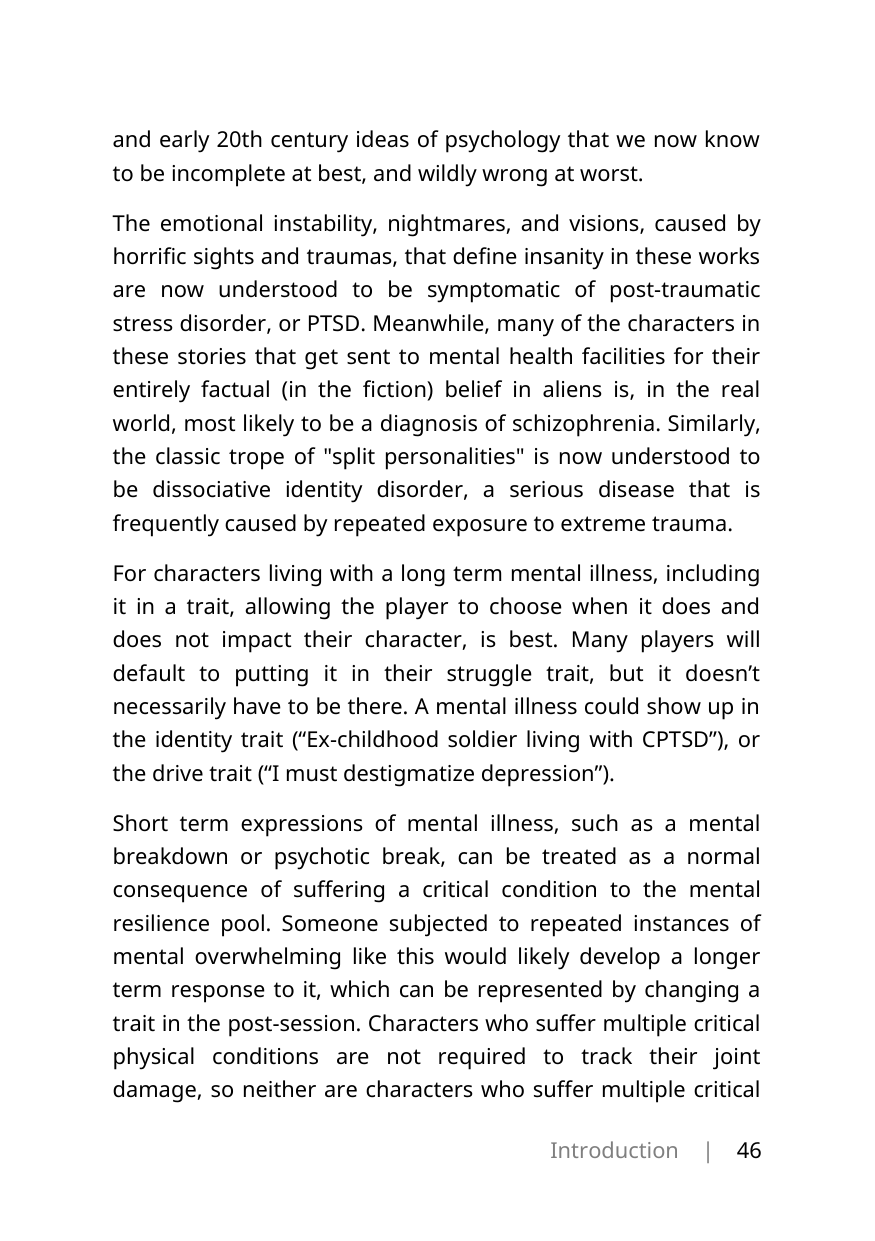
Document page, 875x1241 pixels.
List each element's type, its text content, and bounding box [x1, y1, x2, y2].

text For characters living with a long term mental illness, including it in a trait, allowing the player to choose when it does and does not impact their character, is best. Many players will default to putting it in their struggle trait, but it doesn’t necessarily have to be there. A mental illness could show up in the identity trait (“Ex-childhood soldier living with CPTSD”), or the drive trait (“I must destigmatize depression”). [112, 558, 762, 787]
text The emotional instability, nightmares, and visions, caused by horrific sights and traumas, that define insanity in these works are now understood to be symptomatic of post-traumatic stress disorder, or PTSD. Meanwhile, many of the characters in these stories that get sent to mental health facilities for their entirely factual (in the fiction) belief in aliens is, in the real world, most likely to be a diagnosis of schizophrenia. Similarly, the classic trope of "split personalities" is now understood to be dissociative identity disorder, a serious disease that is frequently caused by repeated exposure to extreme trauma. [112, 208, 762, 537]
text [112, 808, 762, 1104]
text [112, 124, 762, 187]
